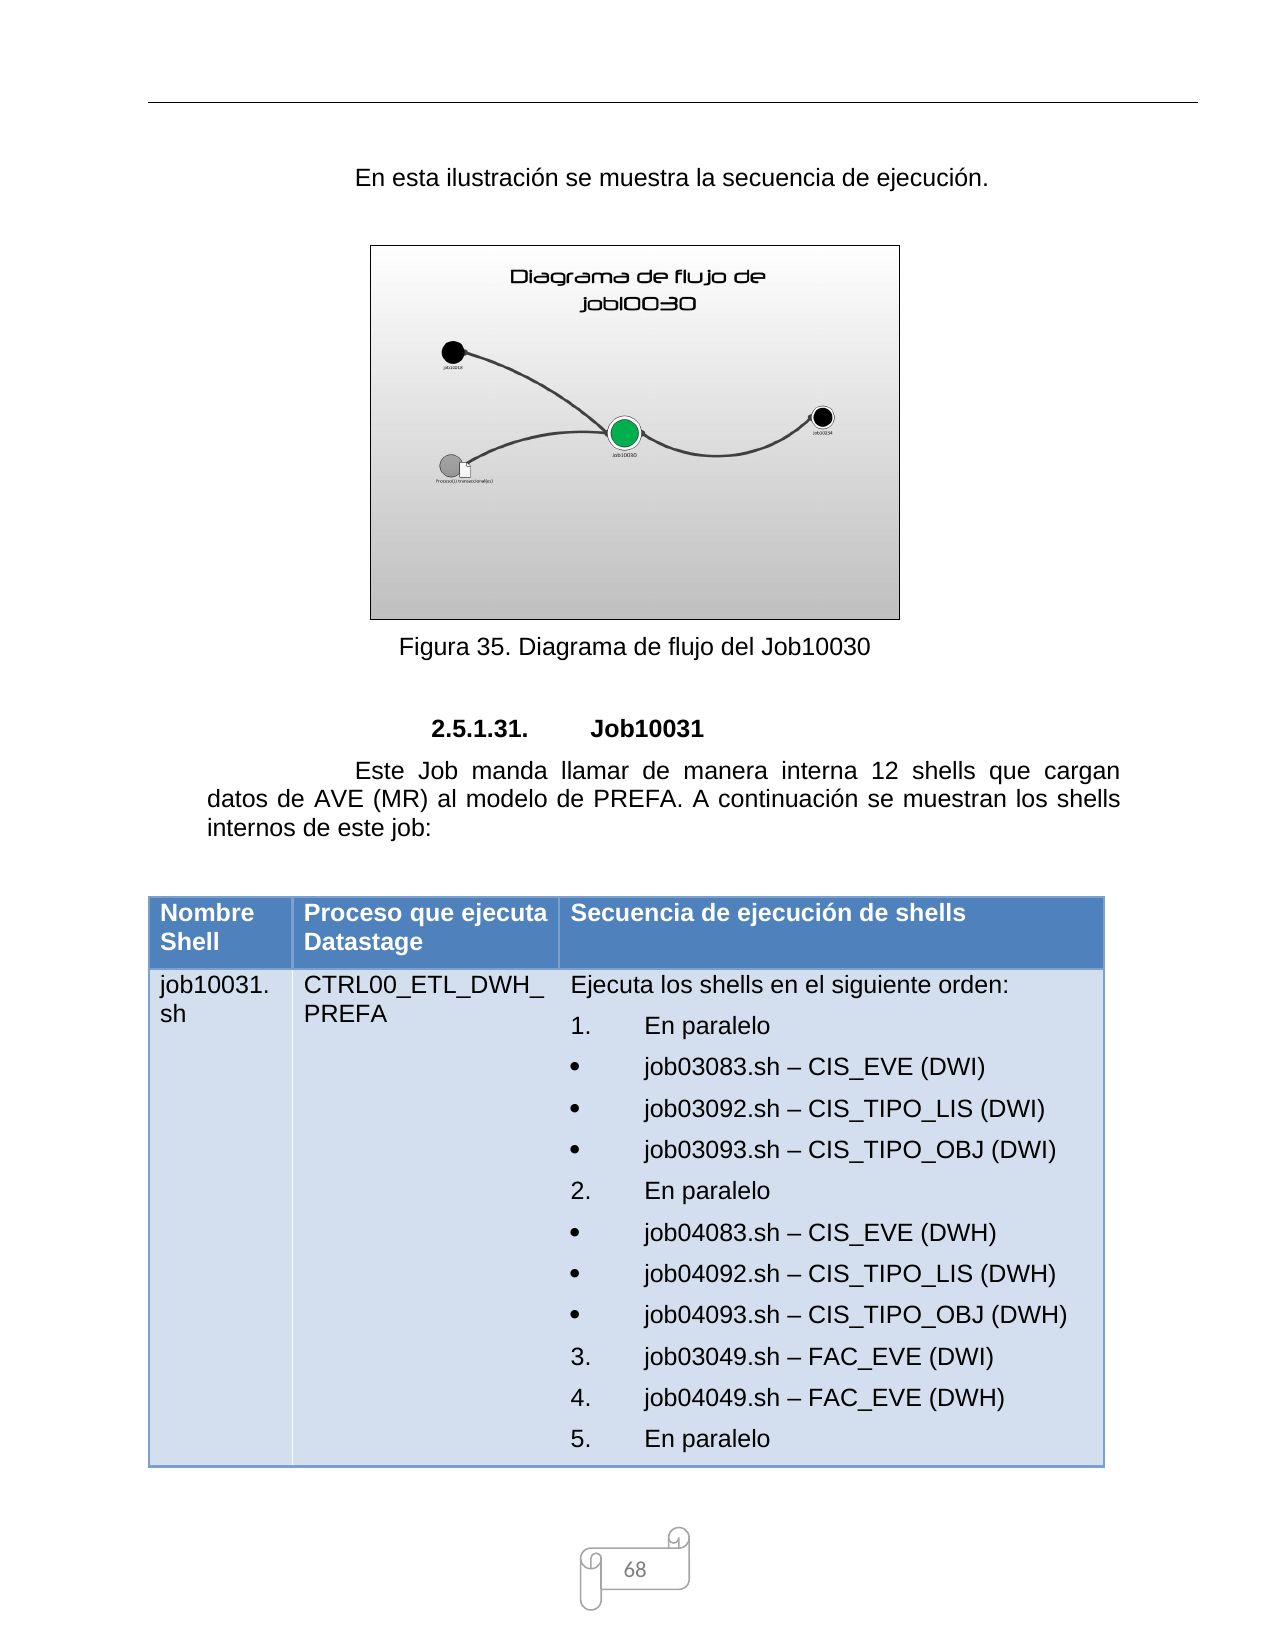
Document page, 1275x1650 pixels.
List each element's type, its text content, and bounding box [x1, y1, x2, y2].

text En esta ilustración se muestra la secuencia de ejecución. [207, 162, 1122, 191]
table_header Nombre Shell [150, 898, 291, 968]
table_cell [559, 970, 1103, 1465]
table_header Proceso que ejecuta Datastage [294, 898, 558, 968]
table_header Secuencia de ejecución de shells [560, 898, 1103, 968]
text Este Job manda llamar de manera interna 12 shells que cargan datos de AVE (MR) al modelo de PREFA. A continuación se muestran los shells internos de este job: [207, 756, 1122, 842]
picture [371, 246, 899, 619]
table_cell CTRL00_ETL_DWH_PREFA [293, 970, 559, 1465]
subtitle Job10031 [283, 714, 1122, 743]
table_cell job10031.sh [150, 970, 292, 1465]
text Figura 35. Diagrama de flujo del Job10030 [148, 632, 1122, 661]
